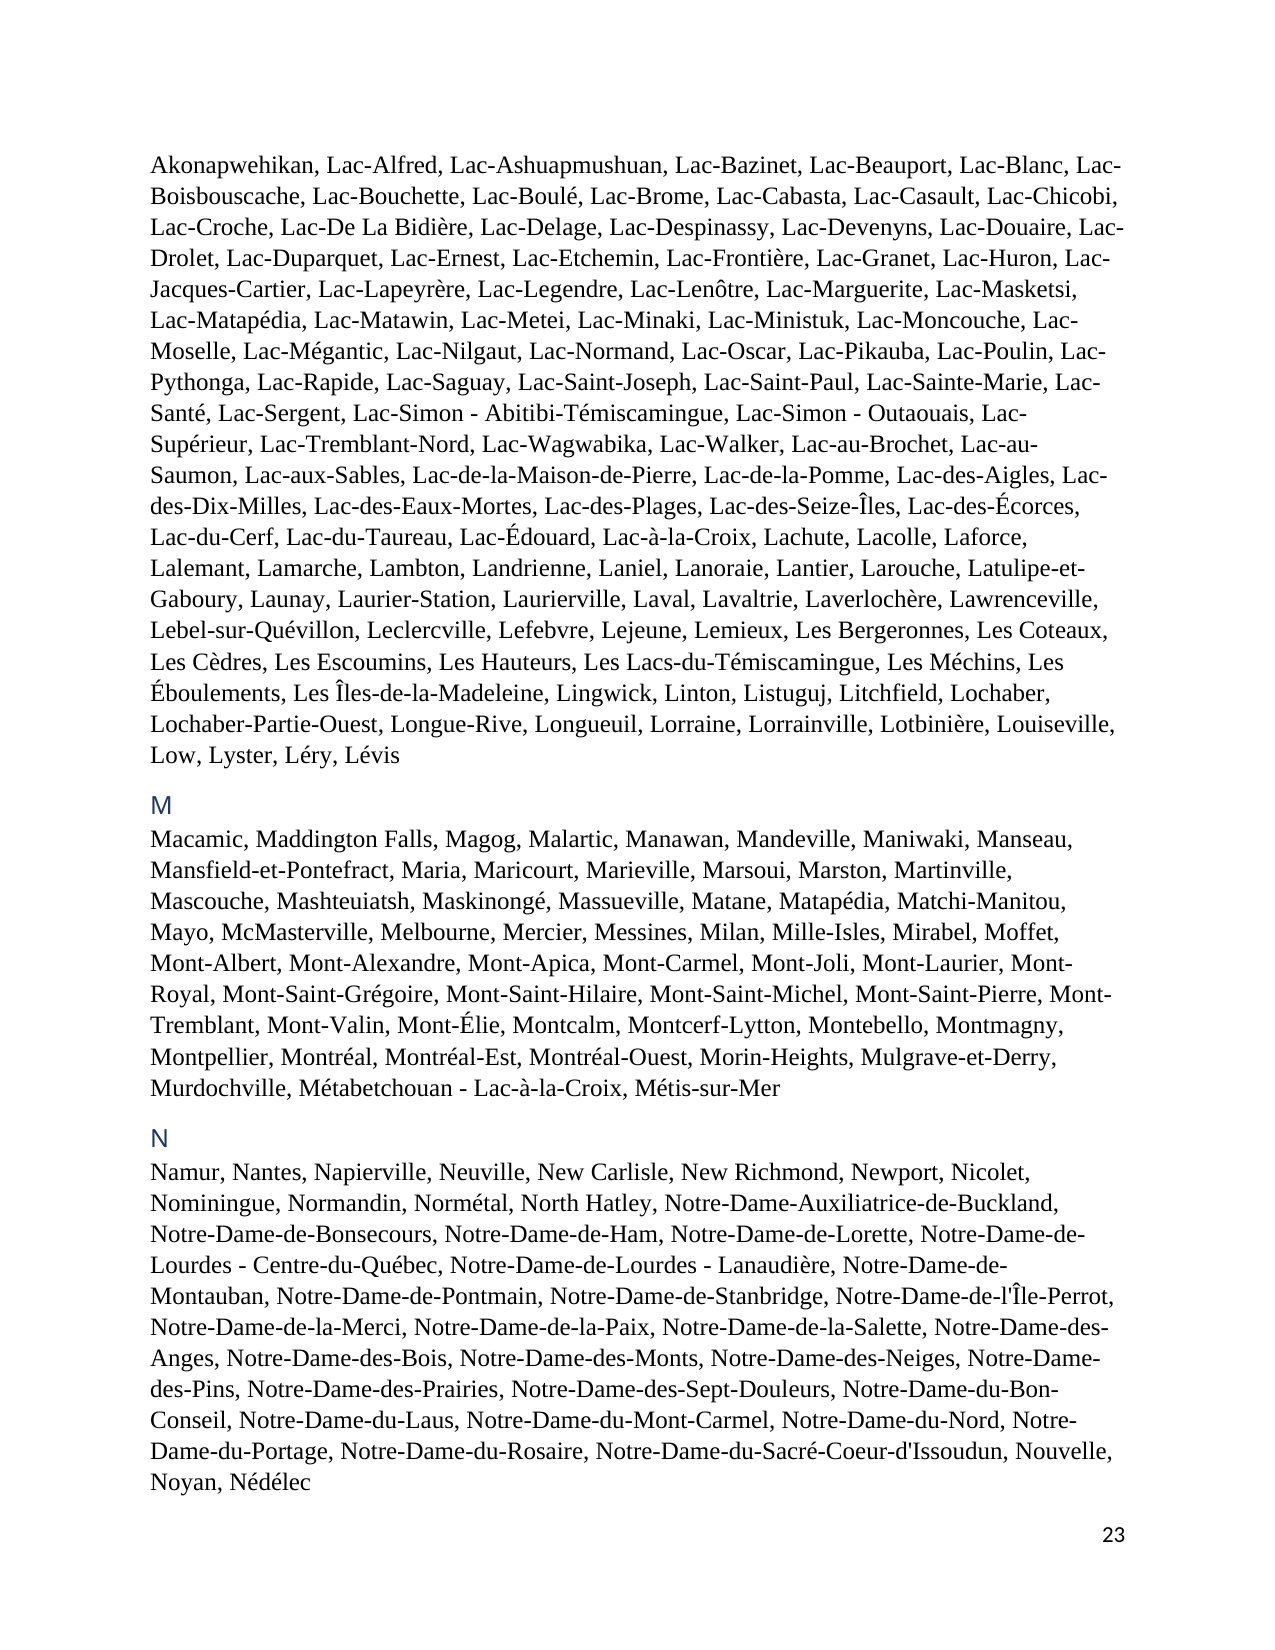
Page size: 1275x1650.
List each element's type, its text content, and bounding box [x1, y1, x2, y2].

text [150, 150, 1125, 768]
text Namur, Nantes, Napierville, Neuville, New Carlisle, New Richmond, Newport, Nicolet, Nominingue, Normandin, Normétal, North Hatley, Notre-Dame-Auxiliatrice-de-Buckland, Notre-Dame-de-Bonsecours, Notre-Dame-de-Ham, Notre-Dame-de-Lorette, Notre-Dame-de-Lourdes - Centre-du-Québec, Notre-Dame-de-Lourdes - Lanaudière, Notre-Dame-de-Montauban, Notre-Dame-de-Pontmain, Notre-Dame-de-Stanbridge, Notre-Dame-de-l'Île-Perrot, Notre-Dame-de-la-Merci, Notre-Dame-de-la-Paix, Notre-Dame-de-la-Salette, Notre-Dame-des-Anges, Notre-Dame-des-Bois, Notre-Dame-des-Monts, Notre-Dame-des-Neiges, Notre-Dame-des-Pins, Notre-Dame-des-Prairies, Notre-Dame-des-Sept-Douleurs, Notre-Dame-du-Bon-Conseil, Notre-Dame-du-Laus, Notre-Dame-du-Mont-Carmel, Notre-Dame-du-Nord, Notre-Dame-du-Portage, Notre-Dame-du-Rosaire, Notre-Dame-du-Sacré-Coeur-d'Issoudun, Nouvelle, Noyan, Nédélec [150, 1157, 1125, 1496]
subtitle M [150, 787, 1125, 822]
subtitle N [150, 1120, 1125, 1154]
text Macamic, Maddington Falls, Magog, Malartic, Manawan, Mandeville, Maniwaki, Manseau, Mansfield-et-Pontefract, Maria, Maricourt, Marieville, Marsoui, Marston, Martinville, Mascouche, Mashteuiatsh, Maskinongé, Massueville, Matane, Matapédia, Matchi-Manitou, Mayo, McMasterville, Melbourne, Mercier, Messines, Milan, Mille-Isles, Mirabel, Moffet, Mont-Albert, Mont-Alexandre, Mont-Apica, Mont-Carmel, Mont-Joli, Mont-Laurier, Mont-Royal, Mont-Saint-Grégoire, Mont-Saint-Hilaire, Mont-Saint-Michel, Mont-Saint-Pierre, Mont-Tremblant, Mont-Valin, Mont-Élie, Montcalm, Montcerf-Lytton, Montebello, Montmagny, Montpellier, Montréal, Montréal-Est, Montréal-Ouest, Morin-Heights, Mulgrave-et-Derry, Murdochville, Métabetchouan - Lac-à-la-Croix, Métis-sur-Mer [150, 824, 1125, 1101]
